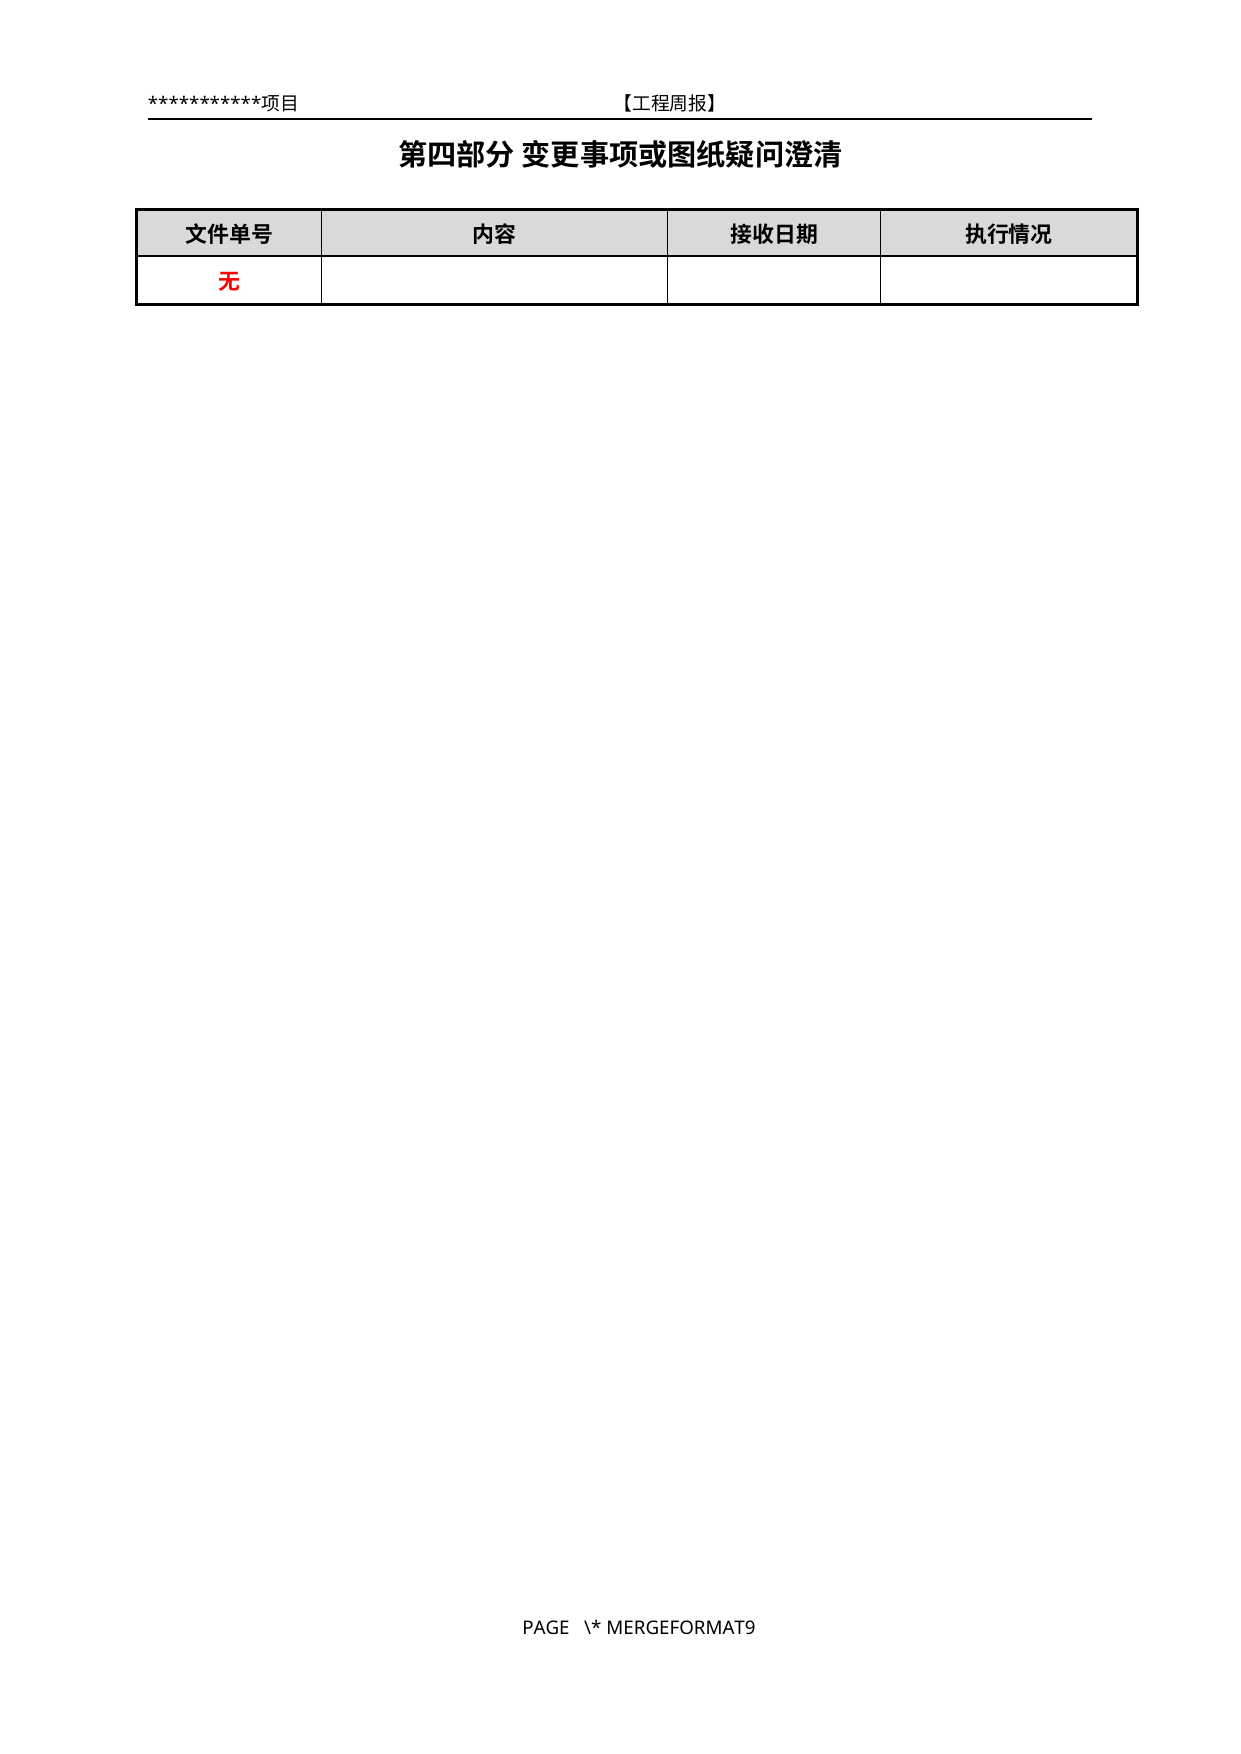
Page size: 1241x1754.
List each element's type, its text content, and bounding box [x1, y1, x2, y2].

table_header 接收日期 [668, 211, 880, 255]
table_header 内容 [322, 211, 667, 255]
table_header 执行情况 [881, 211, 1136, 255]
table_cell 无 [138, 257, 321, 302]
table_header 文件单号 [138, 211, 321, 255]
table_cell [322, 257, 667, 302]
subtitle 第四部分 变更事项或图纸疑问澄清 [148, 132, 1092, 174]
table_cell [881, 257, 1136, 302]
table_cell [668, 257, 880, 302]
